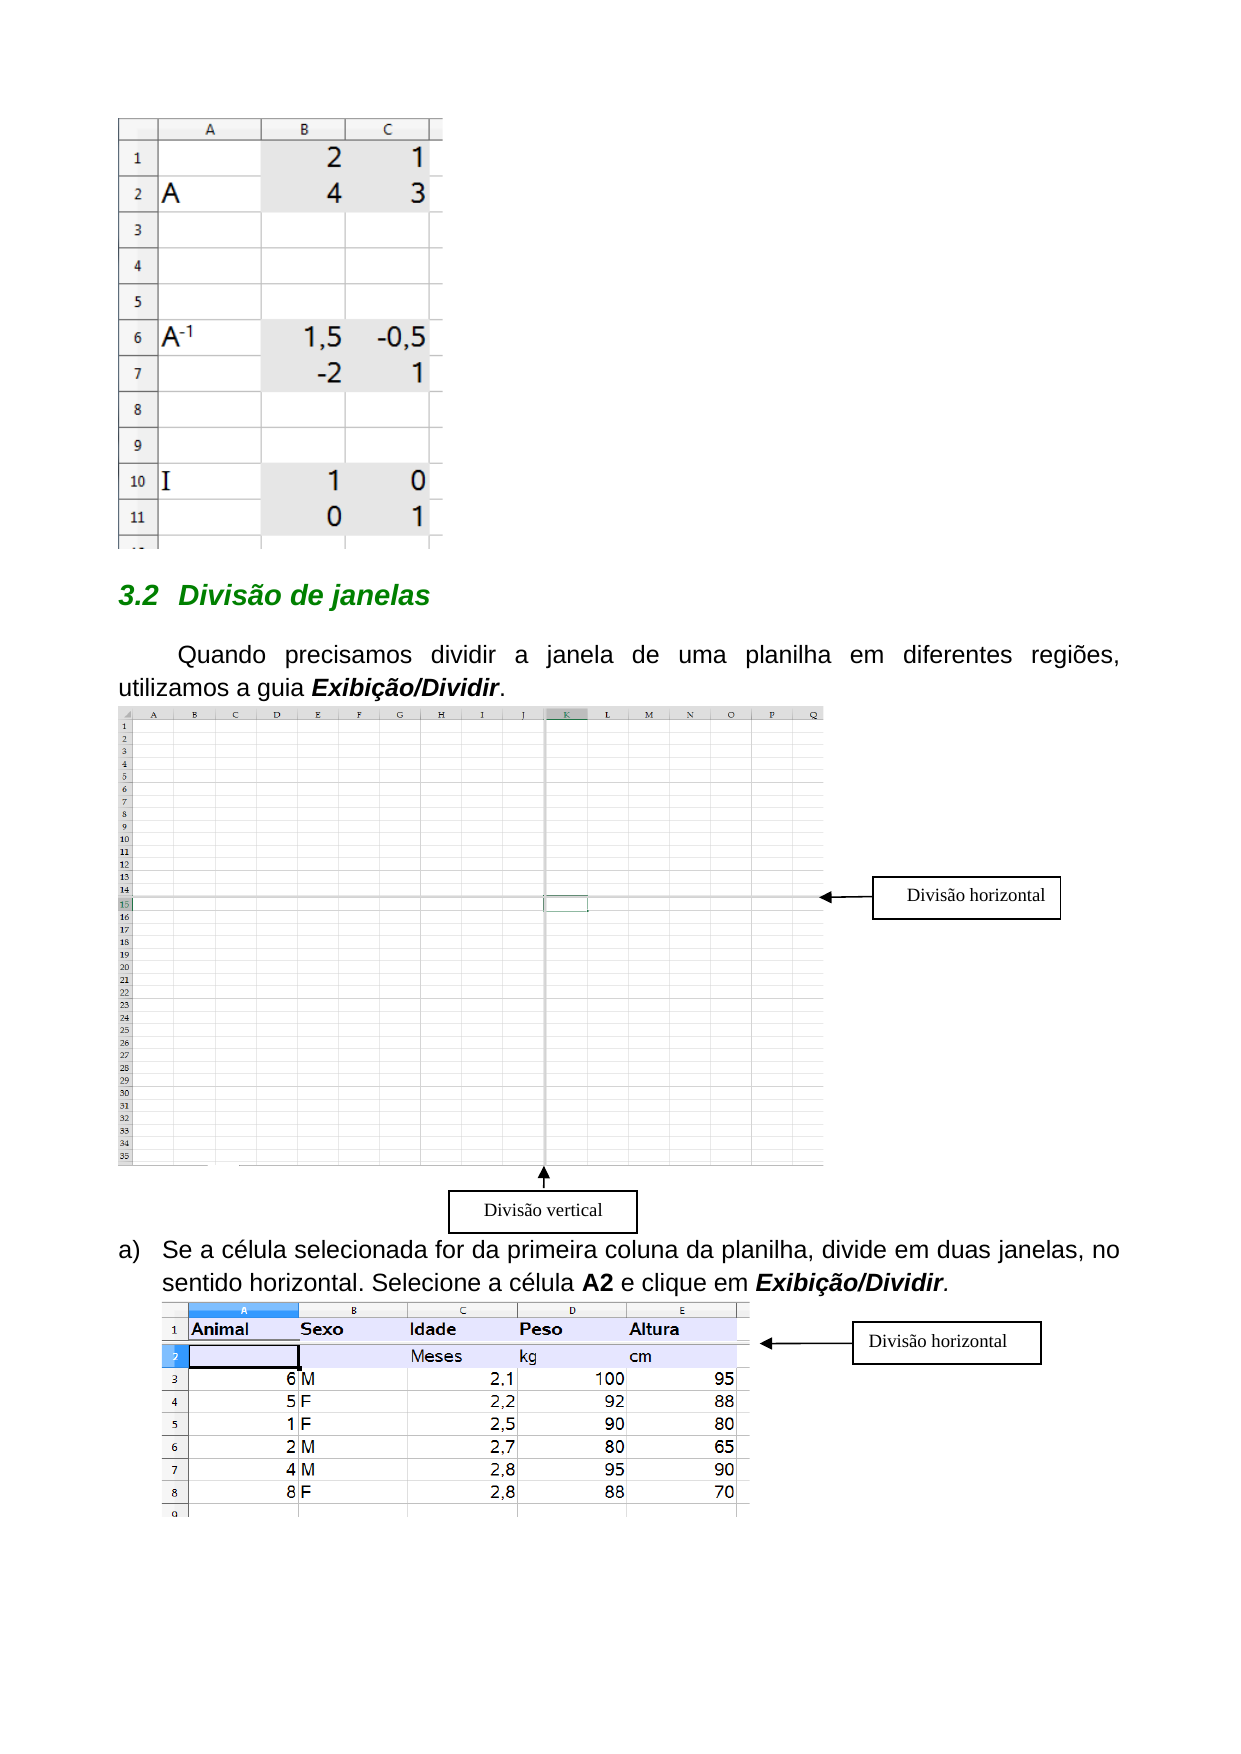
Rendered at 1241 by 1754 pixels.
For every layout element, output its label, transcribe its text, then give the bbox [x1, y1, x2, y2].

list Se a célula selecionada for da primeira coluna da planilha, divide em duas janelas, no sentido horizontal. Selecione a célula A2 e clique em Exibição/Dividir. [118, 1235, 1122, 1297]
picture [118, 706, 824, 1166]
picture [161, 1301, 750, 1517]
picture [118, 118, 443, 549]
subtitle Divisão de janelas [118, 578, 1122, 611]
text Quando precisamos dividir a janela de uma planilha em diferentes regiões, utilizamos a guia Exibição/Dividir. [118, 640, 1122, 702]
